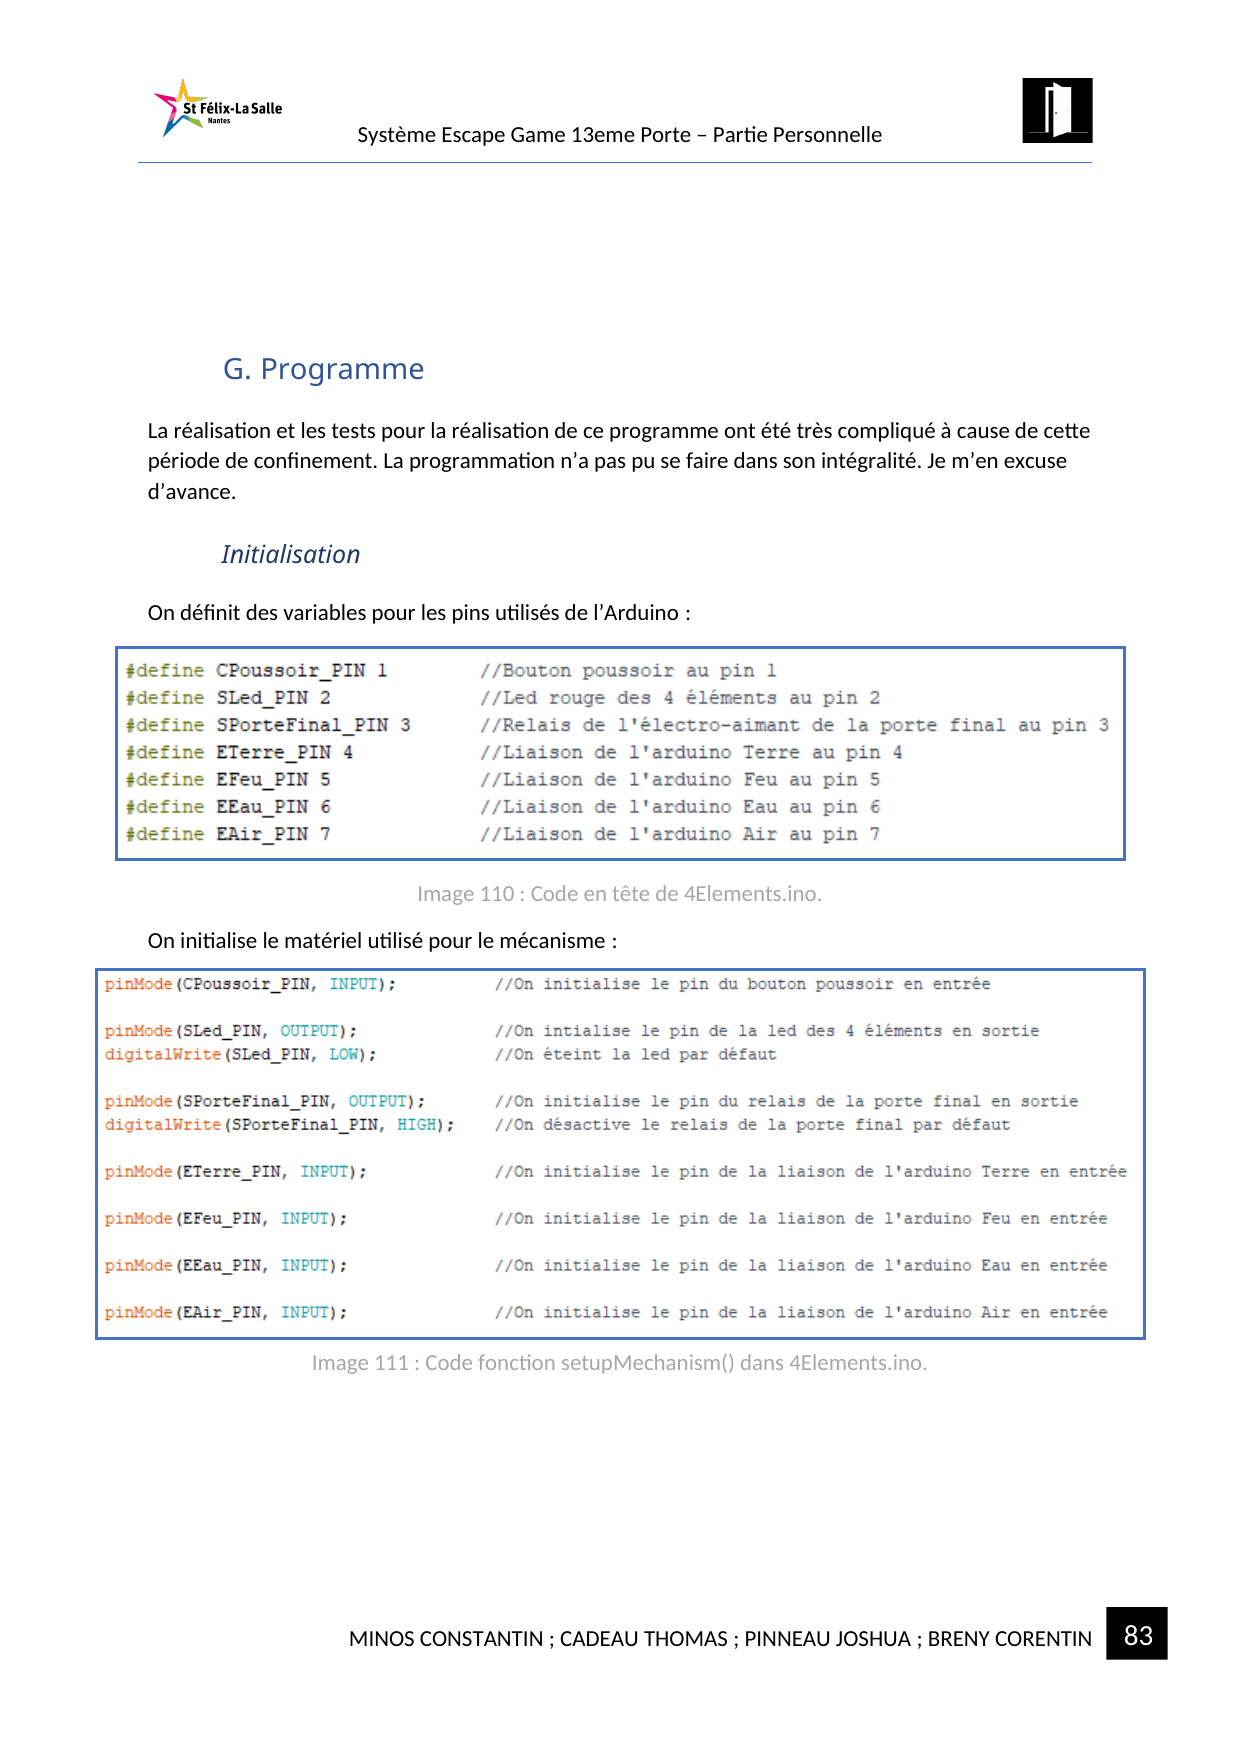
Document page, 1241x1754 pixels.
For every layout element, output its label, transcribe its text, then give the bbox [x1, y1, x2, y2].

text La réalisation et les tests pour la réalisation de ce programme ont été très compliqué à cause de cette période de confinement. La programmation n’a pas pu se faire dans son intégralité. Je m’en excuse d’avance. [148, 416, 1092, 505]
picture [118, 649, 1123, 858]
picture [147, 73, 290, 142]
text On initialise le matériel utilisé pour le mécanisme : [148, 926, 1092, 954]
text Image 111 : Code fonction setupMechanism() dans 4Elements.ino. [148, 1348, 1092, 1376]
subtitle Programme [223, 349, 1092, 388]
picture [98, 971, 1143, 1337]
picture [1022, 78, 1093, 143]
text On définit des variables pour les pins utilisés de l’Arduino : [148, 598, 1092, 626]
subtitle Initialisation [221, 536, 1092, 570]
text Image 110 : Code en tête de 4Elements.ino. [148, 879, 1092, 907]
